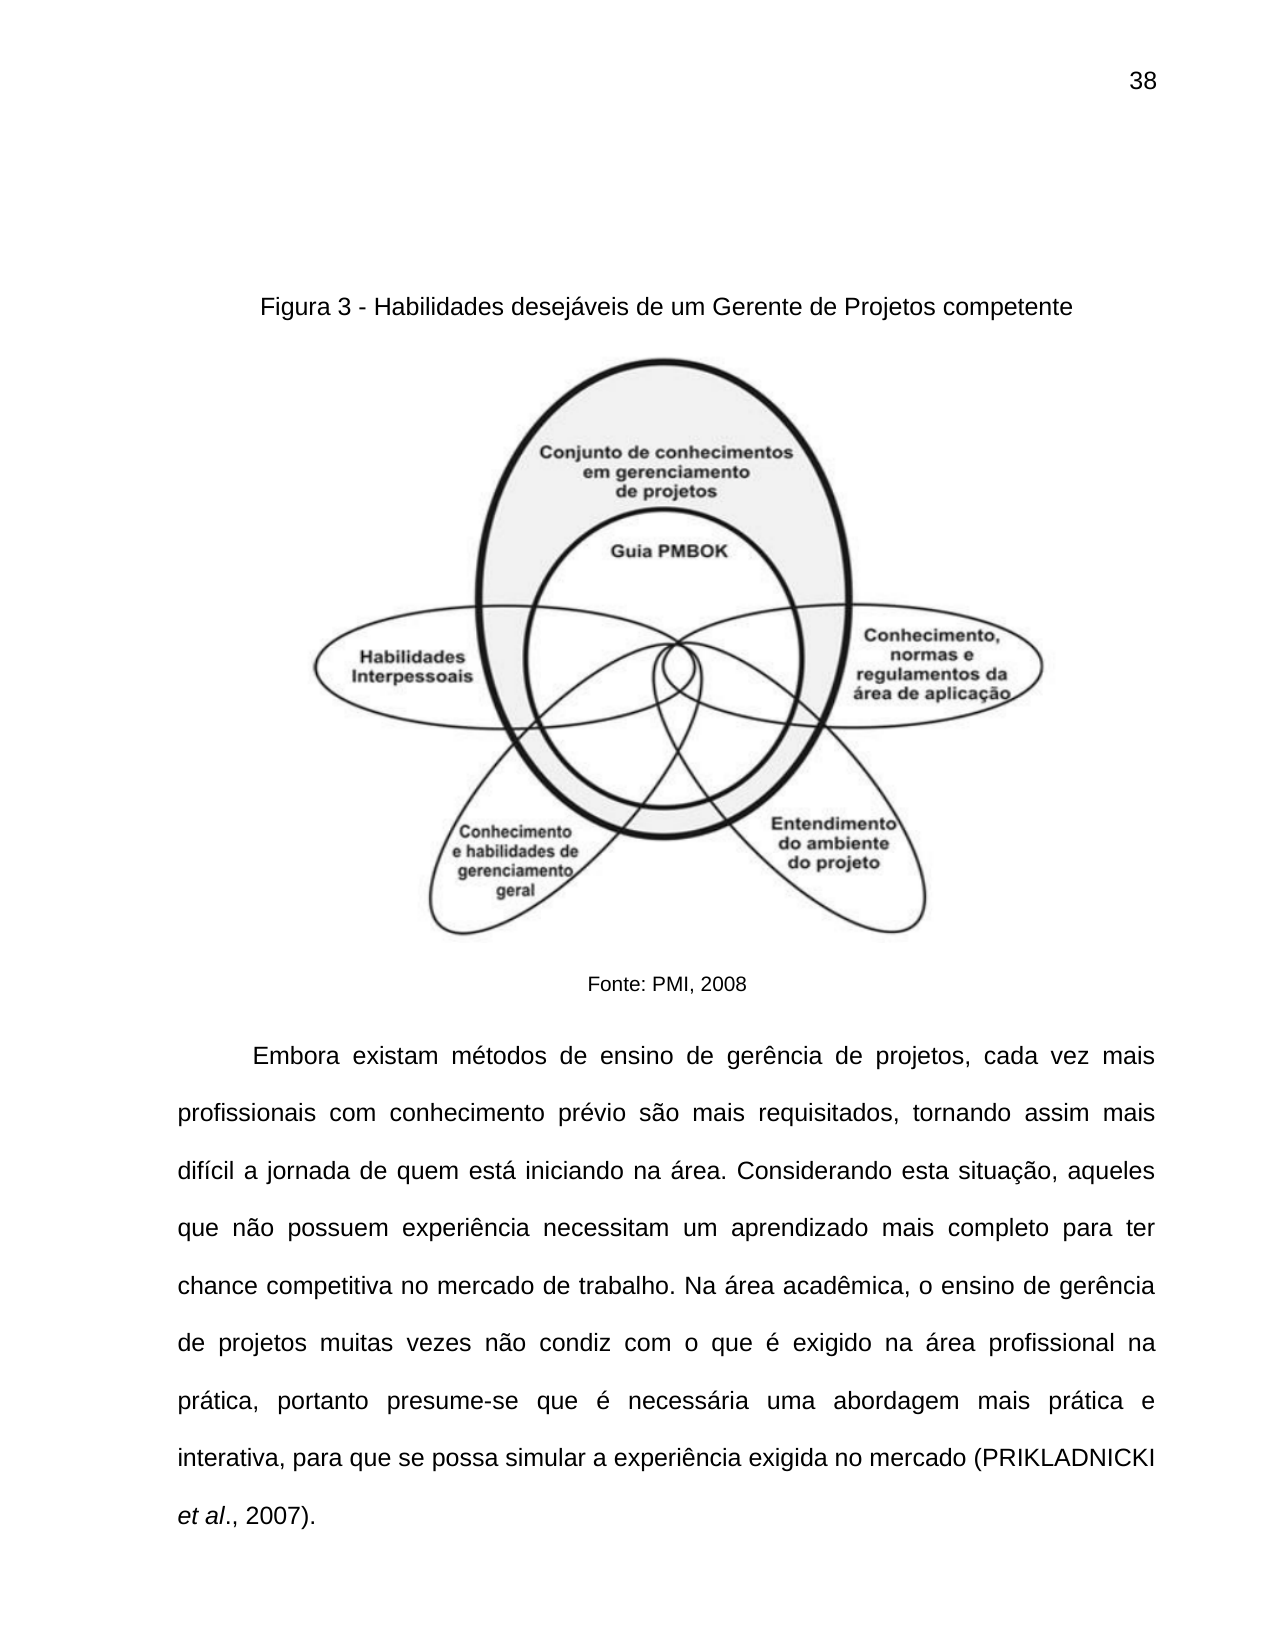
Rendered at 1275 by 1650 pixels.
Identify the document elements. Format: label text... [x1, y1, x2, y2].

text Fonte: PMI, 2008 [177, 972, 1157, 996]
picture [276, 349, 1058, 944]
text Embora existam métodos de ensino de gerência de projetos, cada vez mais profissionais com conhecimento prévio são mais requisitados, tornando assim mais difícil a jornada de quem está iniciando na área. Considerando esta situação, aqueles que não possuem experiência necessitam um aprendizado mais completo para ter chance competitiva no mercado de trabalho. Na área acadêmica, o ensino de gerência de projetos muitas vezes não condiz com o que é exigido na área profissional na prática, portanto presume-se que é necessária uma abordagem mais prática e interativa, para que se possa simular a experiência exigida no mercado (PRIKLADNICKI et al., 2007). [177, 1041, 1157, 1530]
text Figura 3 - Habilidades desejáveis de um Gerente de Projetos competente [177, 292, 1157, 321]
